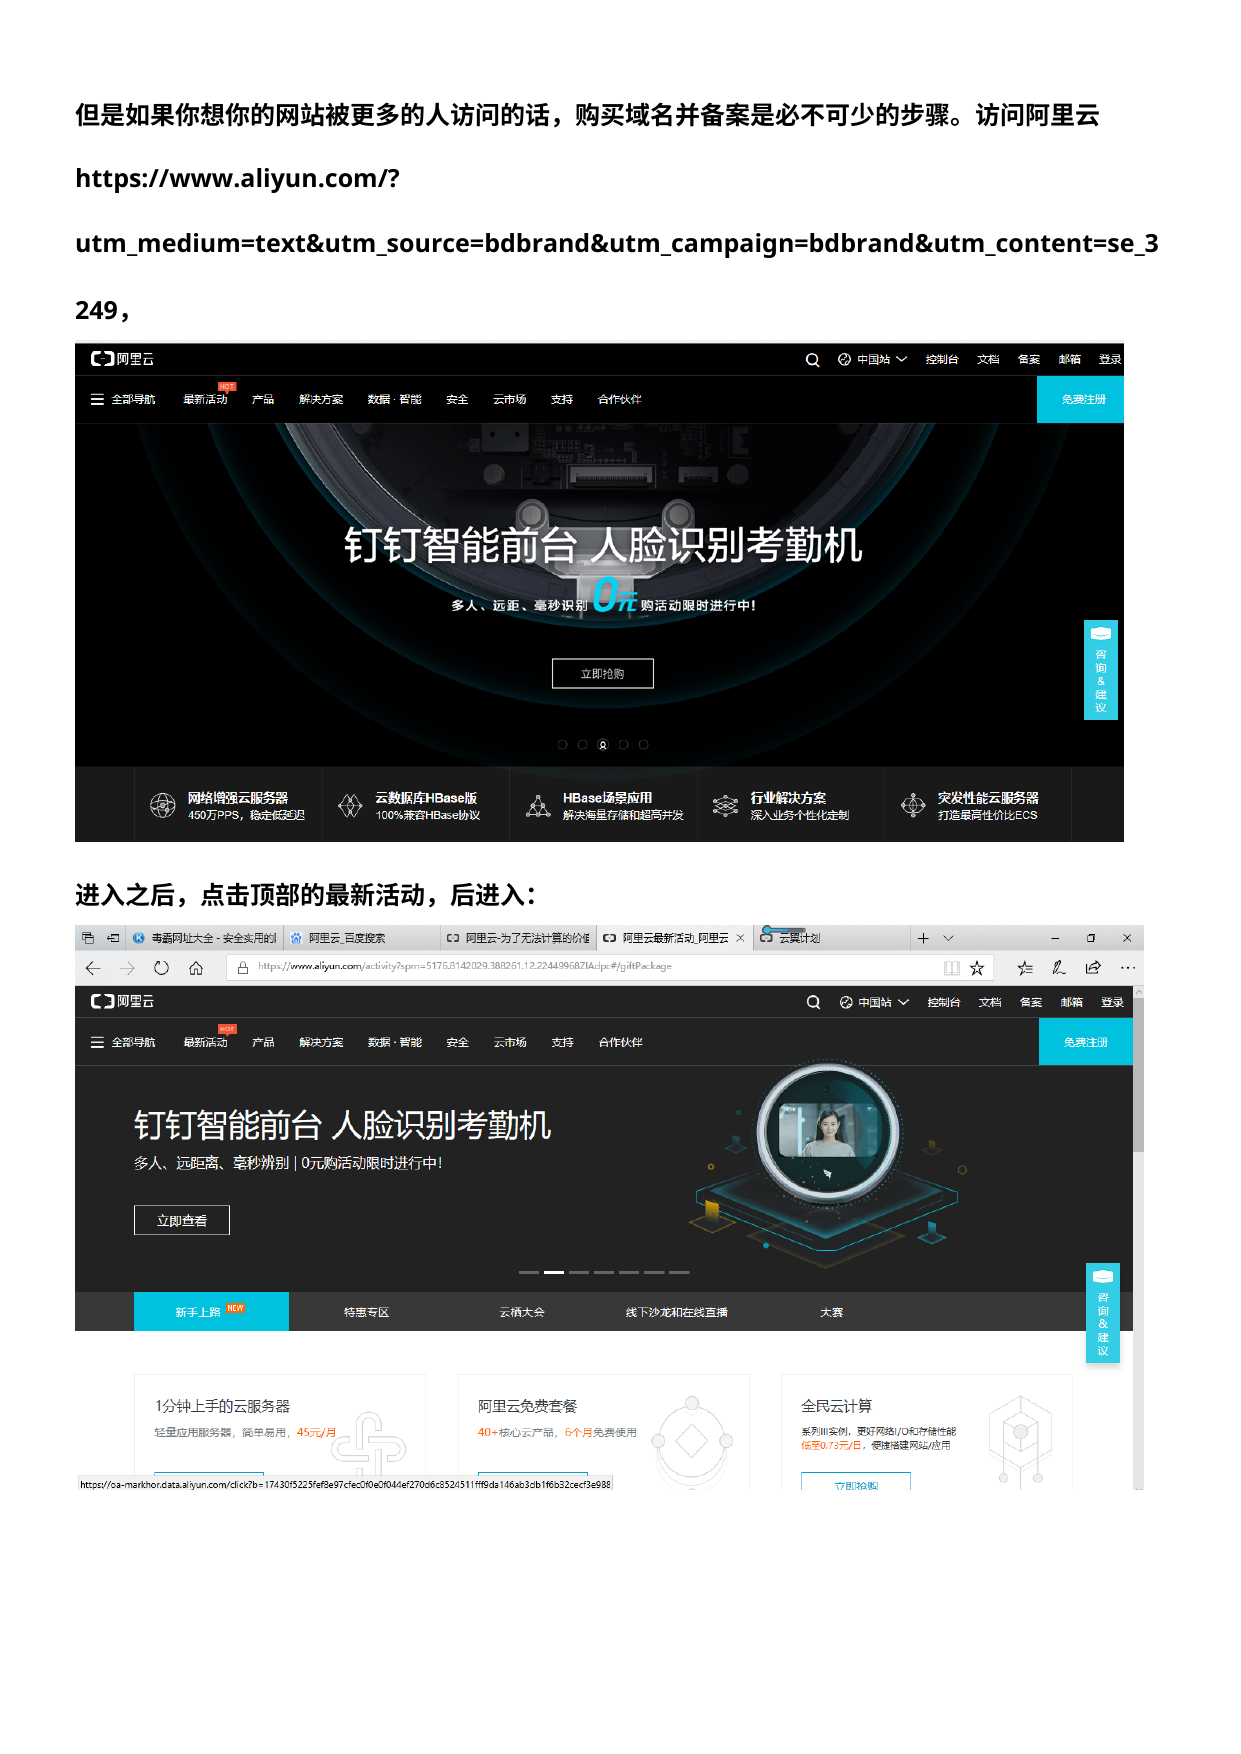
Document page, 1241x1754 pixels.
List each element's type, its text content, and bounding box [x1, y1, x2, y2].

picture [75, 925, 1144, 1490]
text 进入之后，点击顶部的最新活动，后进入： [75, 861, 1165, 926]
picture [75, 340, 1124, 842]
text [75, 81, 1165, 341]
